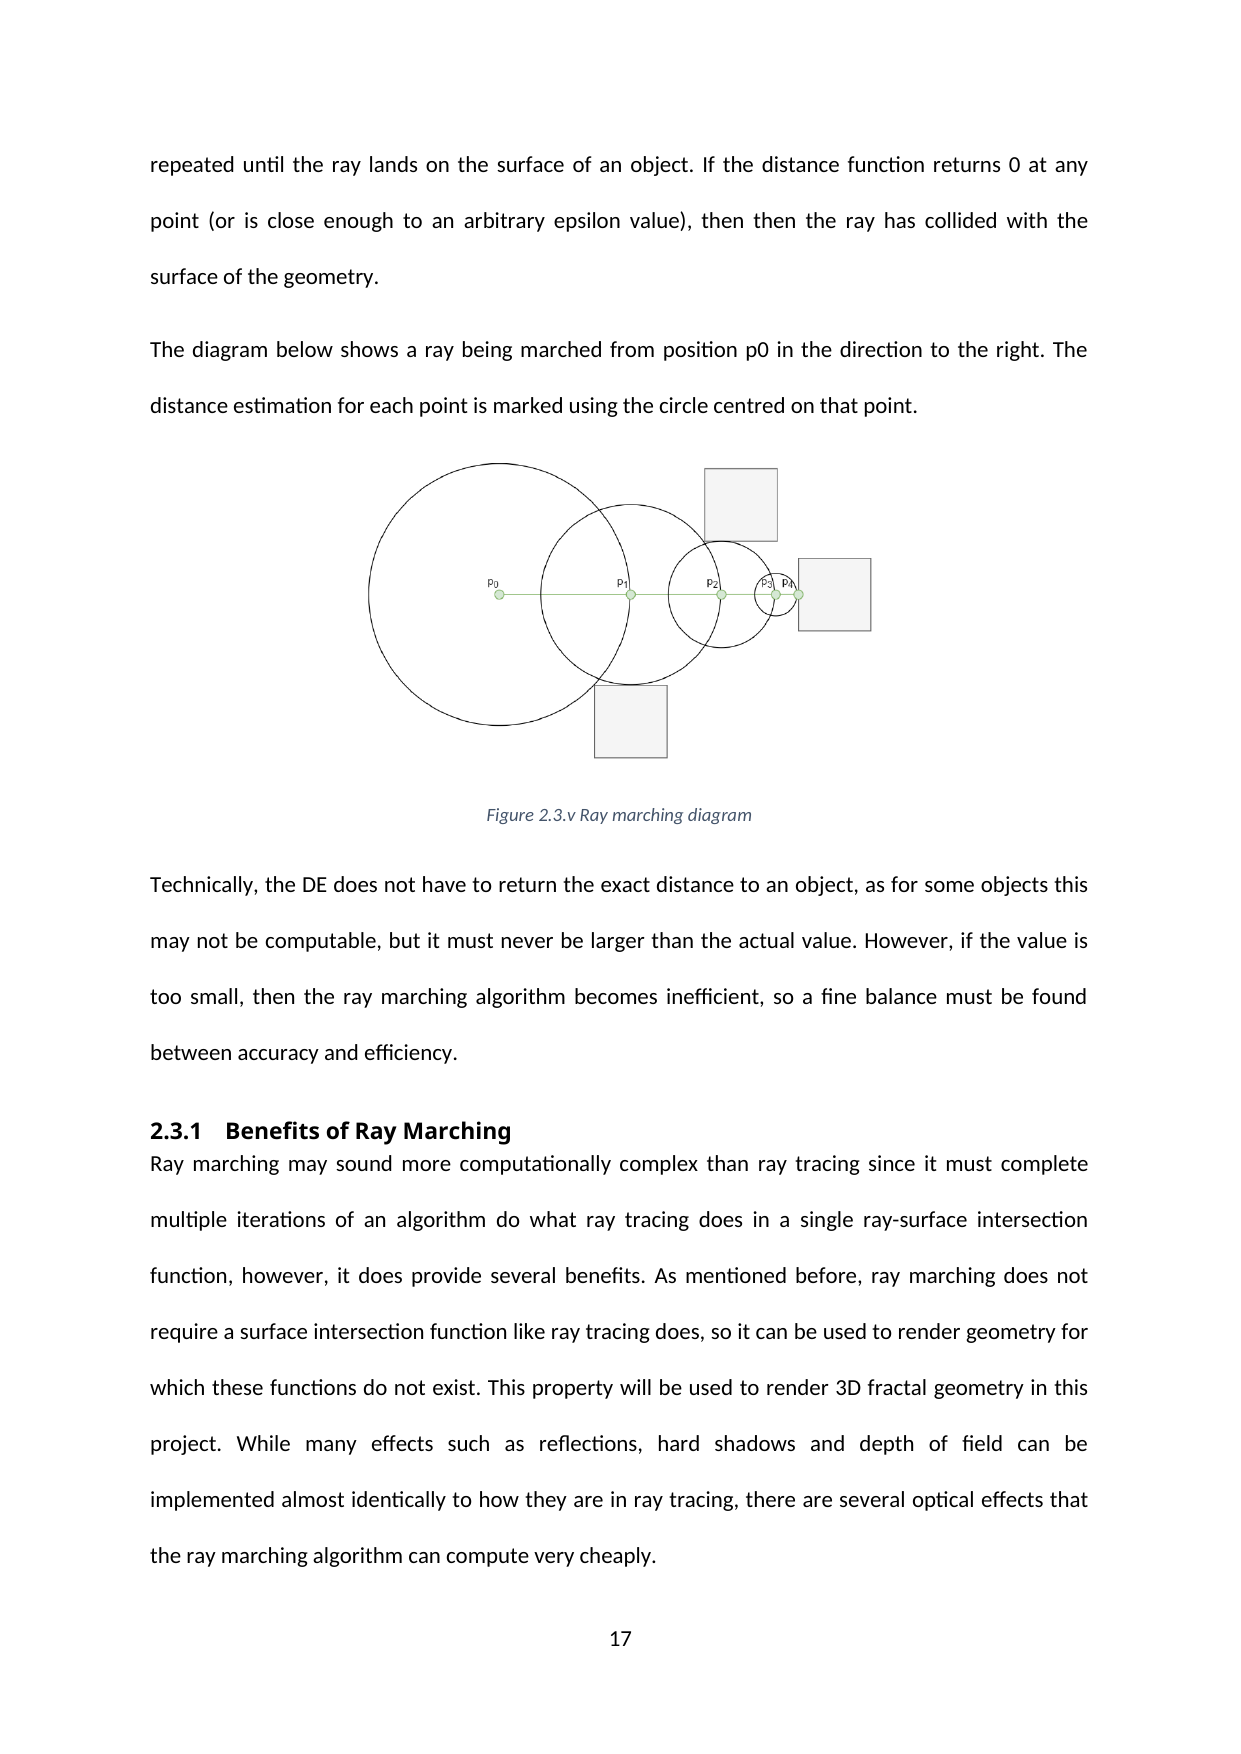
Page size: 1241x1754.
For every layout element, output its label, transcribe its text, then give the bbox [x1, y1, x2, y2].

picture [368, 463, 872, 759]
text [150, 150, 1090, 290]
text Technically, the DE does not have to return the exact distance to an object, as for some objects this may not be computable, but it must never be larger than the actual value. However, if the value is too small, then the ray marching algorithm becomes inefficient, so a fine balance must be found between accuracy and efficiency. [150, 870, 1090, 1066]
text Ray marching may sound more computationally complex than ray tracing since it must complete multiple iterations of an algorithm do what ray tracing does in a single ray-surface intersection function, however, it does provide several benefits. As mentioned before, ray marching does not require a surface intersection function like ray tracing does, so it can be used to render geometry for which these functions do not exist. This property will be used to render 3D fractal geometry in this project. While many effects such as reflections, hard shadows and depth of field can be implemented almost identically to how they are in ray tracing, there are several optical effects that the ray marching algorithm can compute very cheaply. [150, 1149, 1090, 1569]
text The diagram below shows a ray being marched from position p0 in the direction to the right. The distance estimation for each point is marked using the circle centred on that point. [150, 335, 1090, 419]
text Figure 2.3.i Ray marching diagram [150, 803, 1090, 826]
subtitle Benefits of Ray Marching [150, 1115, 1090, 1146]
